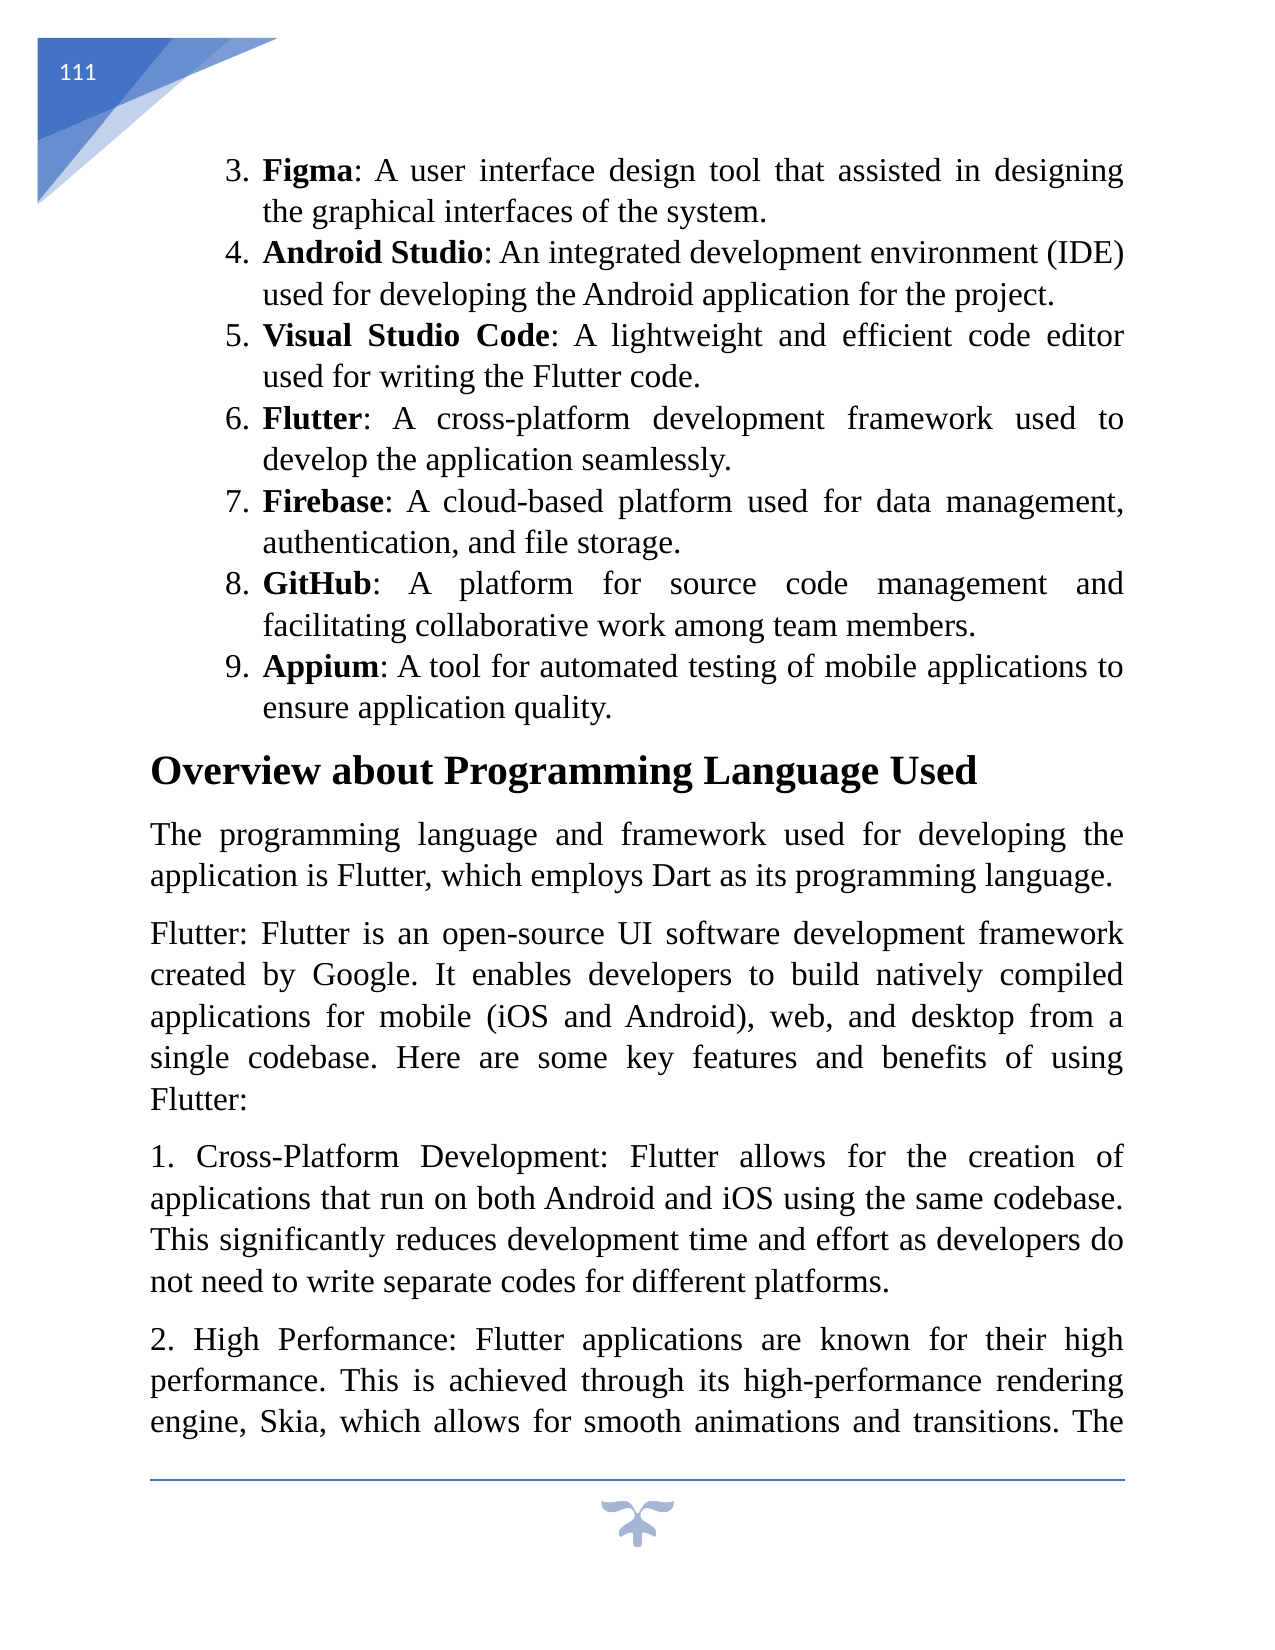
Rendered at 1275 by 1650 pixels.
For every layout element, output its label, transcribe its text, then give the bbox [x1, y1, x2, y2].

list Flutter: A cross-platform development framework used to develop the application seamlessly. [225, 398, 1125, 478]
list Visual Studio Code: A lightweight and efficient code editor used for writing the Flutter code. [225, 315, 1125, 395]
text 1. Cross-Platform Development: Flutter allows for the creation of applications that run on both Android and iOS using the same codebase. This significantly reduces development time and effort as developers do not need to write separate codes for different platforms. [150, 1137, 1125, 1299]
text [150, 1319, 1125, 1440]
text Overview about Programming Language Used [150, 746, 1125, 793]
text Flutter: Flutter is an open-source UI software development framework created by Google. It enables developers to build natively compiled applications for mobile (iOS and Android), web, and desktop from a single codebase. Here are some key features and benefits of using Flutter: [150, 913, 1125, 1117]
text The programming language and framework used for developing the application is Flutter, which employs Dart as its programming language. [150, 814, 1125, 894]
picture [37, 37, 279, 206]
list Appium: A tool for automated testing of mobile applications to ensure application quality. [225, 646, 1125, 726]
list Android Studio: An integrated development environment (IDE) used for developing the Android application for the project. [225, 233, 1125, 312]
list Figma: A user interface design tool that assisted in designing the graphical interfaces of the system. [225, 150, 1125, 230]
list Firebase: A cloud-based platform used for data management, authentication, and file storage. [225, 481, 1125, 561]
list GitHub: A platform for source code management and facilitating collaborative work among team members. [225, 563, 1125, 643]
